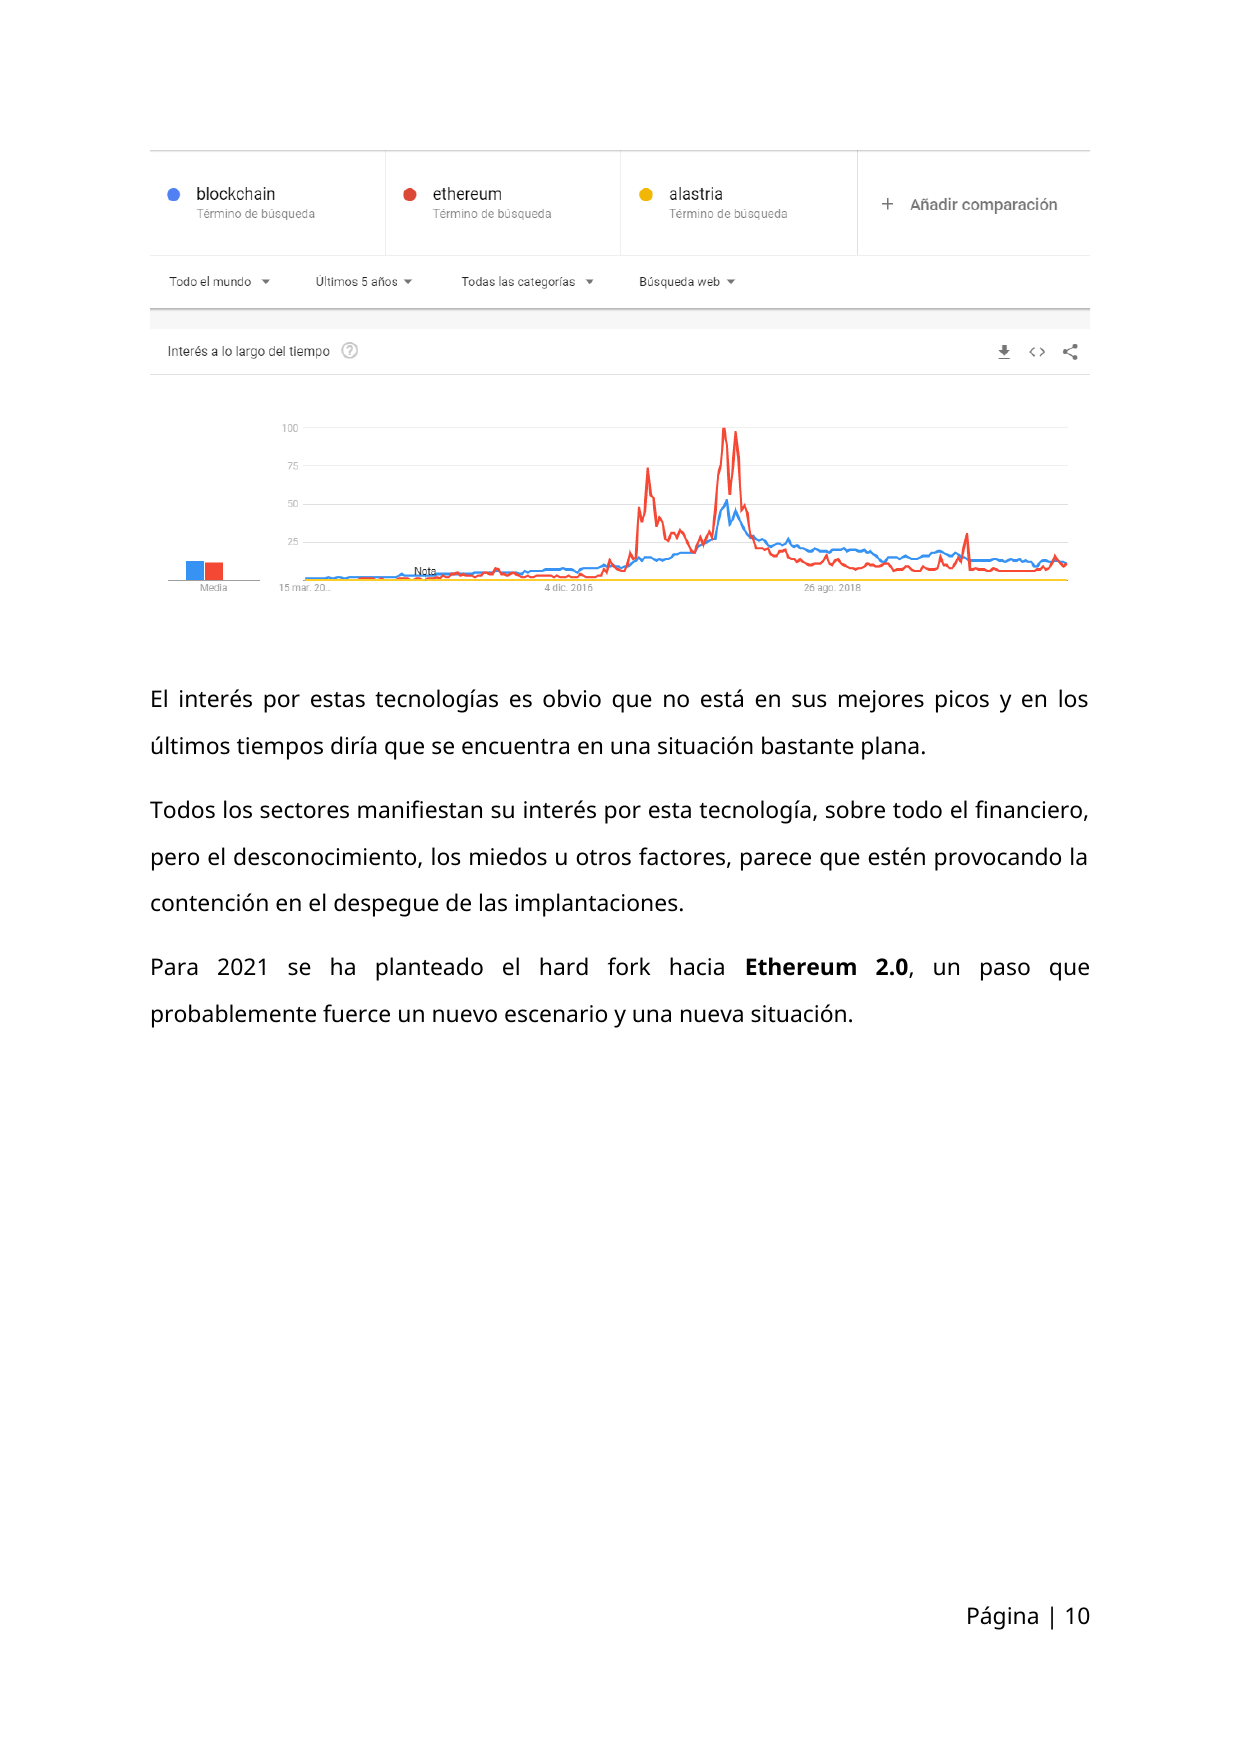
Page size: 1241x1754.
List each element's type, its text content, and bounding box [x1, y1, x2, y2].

text El interés por estas tecnologías es obvio que no está en sus mejores picos y en los últimos tiempos diría que se encuentra en una situación bastante plana. [150, 683, 1090, 761]
picture [150, 150, 1091, 651]
text Todos los sectores manifiestan su interés por esta tecnología, sobre todo el financiero, pero el desconocimiento, los miedos u otros factores, parece que estén provocando la contención en el despegue de las implantaciones. [150, 794, 1090, 919]
text Para 2021 se ha planteado el hard fork hacia Ethereum 2.0, un paso que probablemente fuerce un nuevo escenario y una nueva situación. [150, 951, 1090, 1029]
